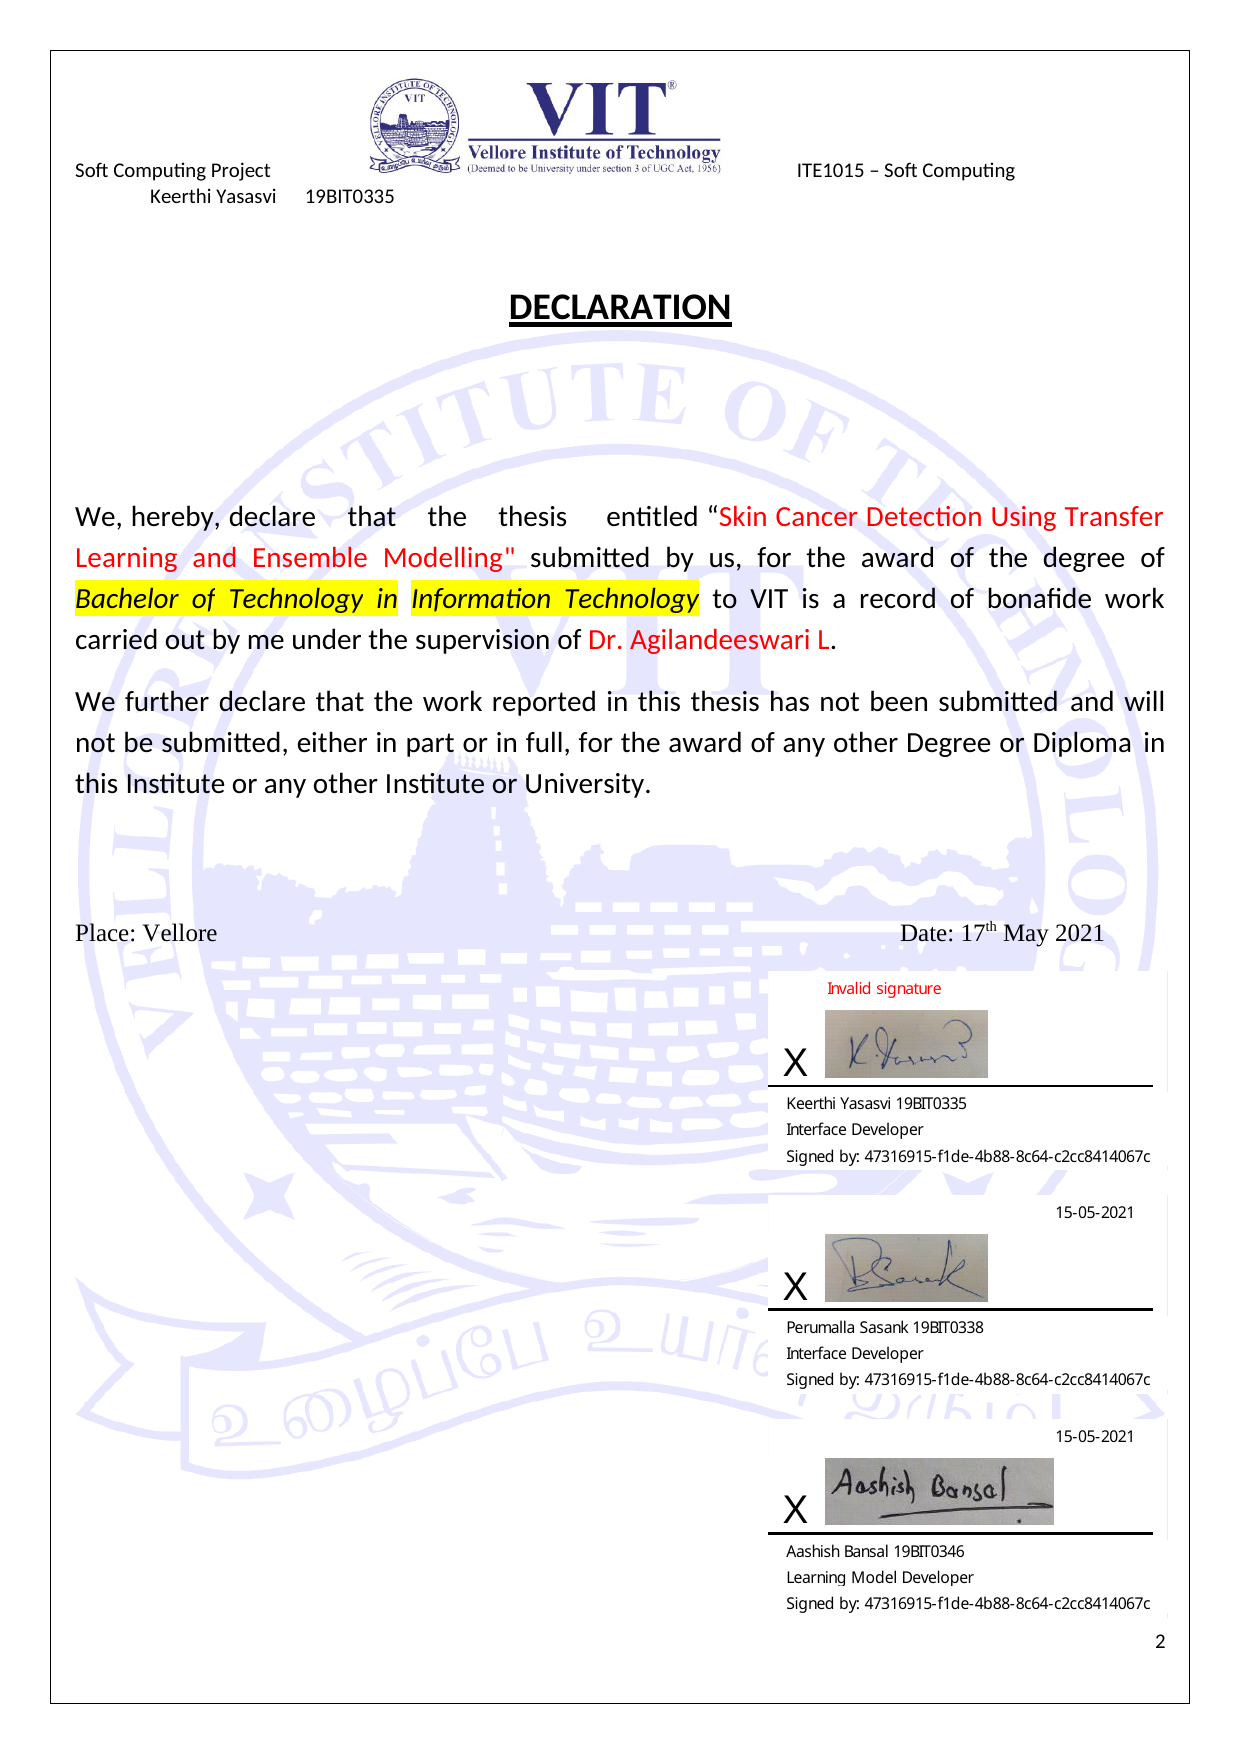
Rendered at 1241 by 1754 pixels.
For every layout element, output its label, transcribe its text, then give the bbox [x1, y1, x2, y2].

text We further declare that the work reported in this thesis has not been submitted and will not be submitted, either in part or in full, for the award of any other Degree or Diploma in this Institute or any other Institute or University. [75, 683, 1165, 801]
text Keerthi Yasasvi 19BIT0335 [75, 183, 1165, 208]
text DECLARATION [75, 283, 1165, 329]
text Place: Vellore Date: 17th May 2021 [75, 918, 1168, 947]
picture [362, 75, 728, 178]
text We, hereby, declare that the thesis entitled “Skin Cancer Detection Using Transfer Learning and Ensemble Modelling" submitted by us, for the award of the degree of Bachelor of Technology in Information Technology to VIT is a record of bonafide work carried out by me under the supervision of Dr. Agilandeeswari L. [75, 498, 1165, 657]
